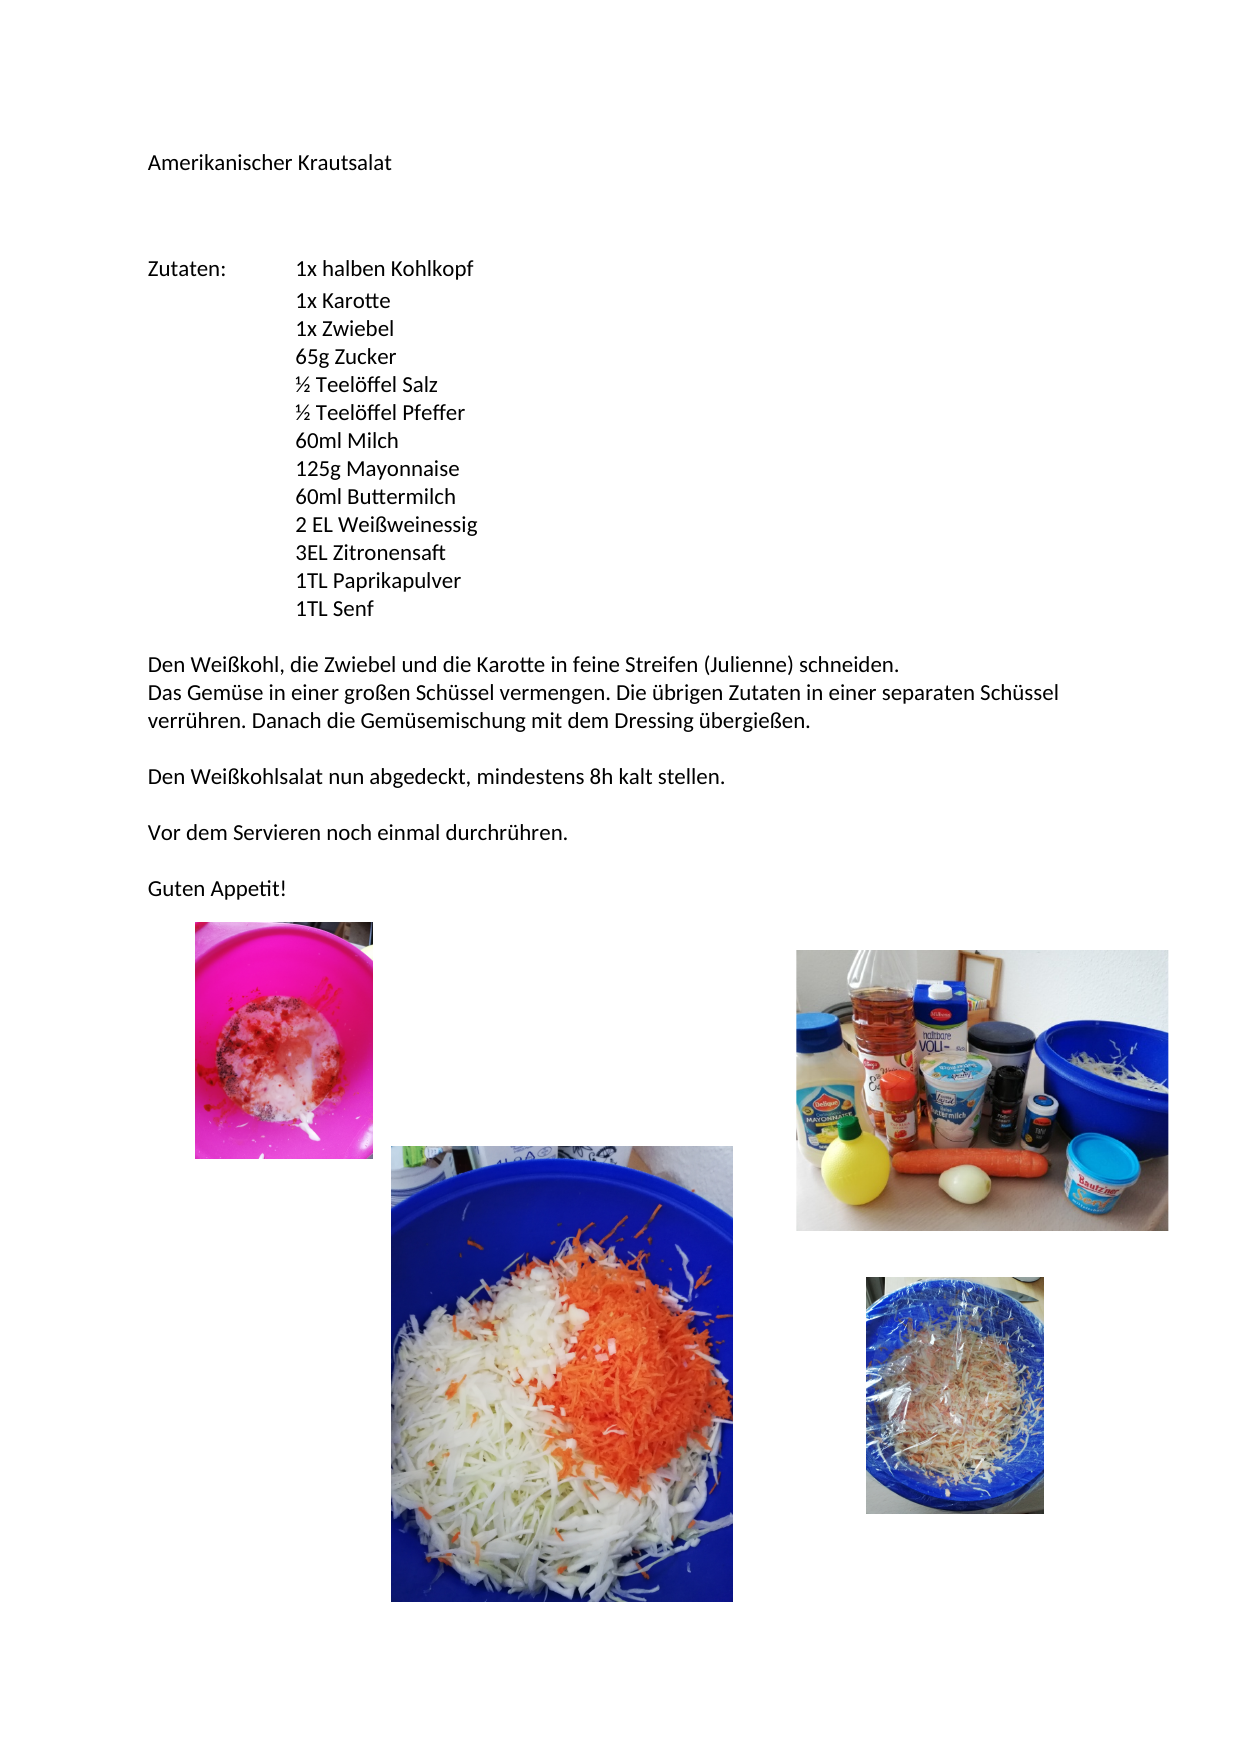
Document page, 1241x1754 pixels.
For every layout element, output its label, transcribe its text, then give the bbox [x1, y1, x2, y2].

picture [796, 950, 1169, 1229]
picture [195, 922, 373, 1159]
text 60ml Milch [148, 426, 1093, 454]
text 1x Karotte [148, 286, 1093, 314]
text Guten Appetit! [148, 874, 1093, 902]
text Zutaten: 1x halben Kohlkopf [148, 254, 1093, 282]
picture [391, 1146, 733, 1602]
text 1TL Paprikapulver [148, 566, 1093, 594]
text 1x Zwiebel [148, 314, 1093, 342]
text 2 EL Weißweinessig [148, 510, 1093, 538]
text 60ml Buttermilch [148, 482, 1093, 510]
text Den Weißkohl, die Zwiebel und die Karotte in feine Streifen (Julienne) schneiden. [148, 650, 1093, 678]
text Amerikanischer Krautsalat [148, 148, 1093, 176]
text ½ Teelöffel Pfeffer [148, 398, 1093, 426]
text Das Gemüse in einer großen Schüssel vermengen. Die übrigen Zutaten in einer separaten Schüssel verrühren. Danach die Gemüsemischung mit dem Dressing übergießen. [148, 678, 1093, 734]
text 3EL Zitronensaft [148, 538, 1093, 566]
text 125g Mayonnaise [148, 454, 1093, 482]
text ½ Teelöffel Salz [148, 370, 1093, 398]
text 65g Zucker [148, 342, 1093, 370]
text 1TL Senf [148, 594, 1093, 622]
text Den Weißkohlsalat nun abgedeckt, mindestens 8h kalt stellen. [148, 762, 1093, 790]
text Vor dem Servieren noch einmal durchrühren. [148, 818, 1093, 846]
picture [866, 1277, 1044, 1514]
